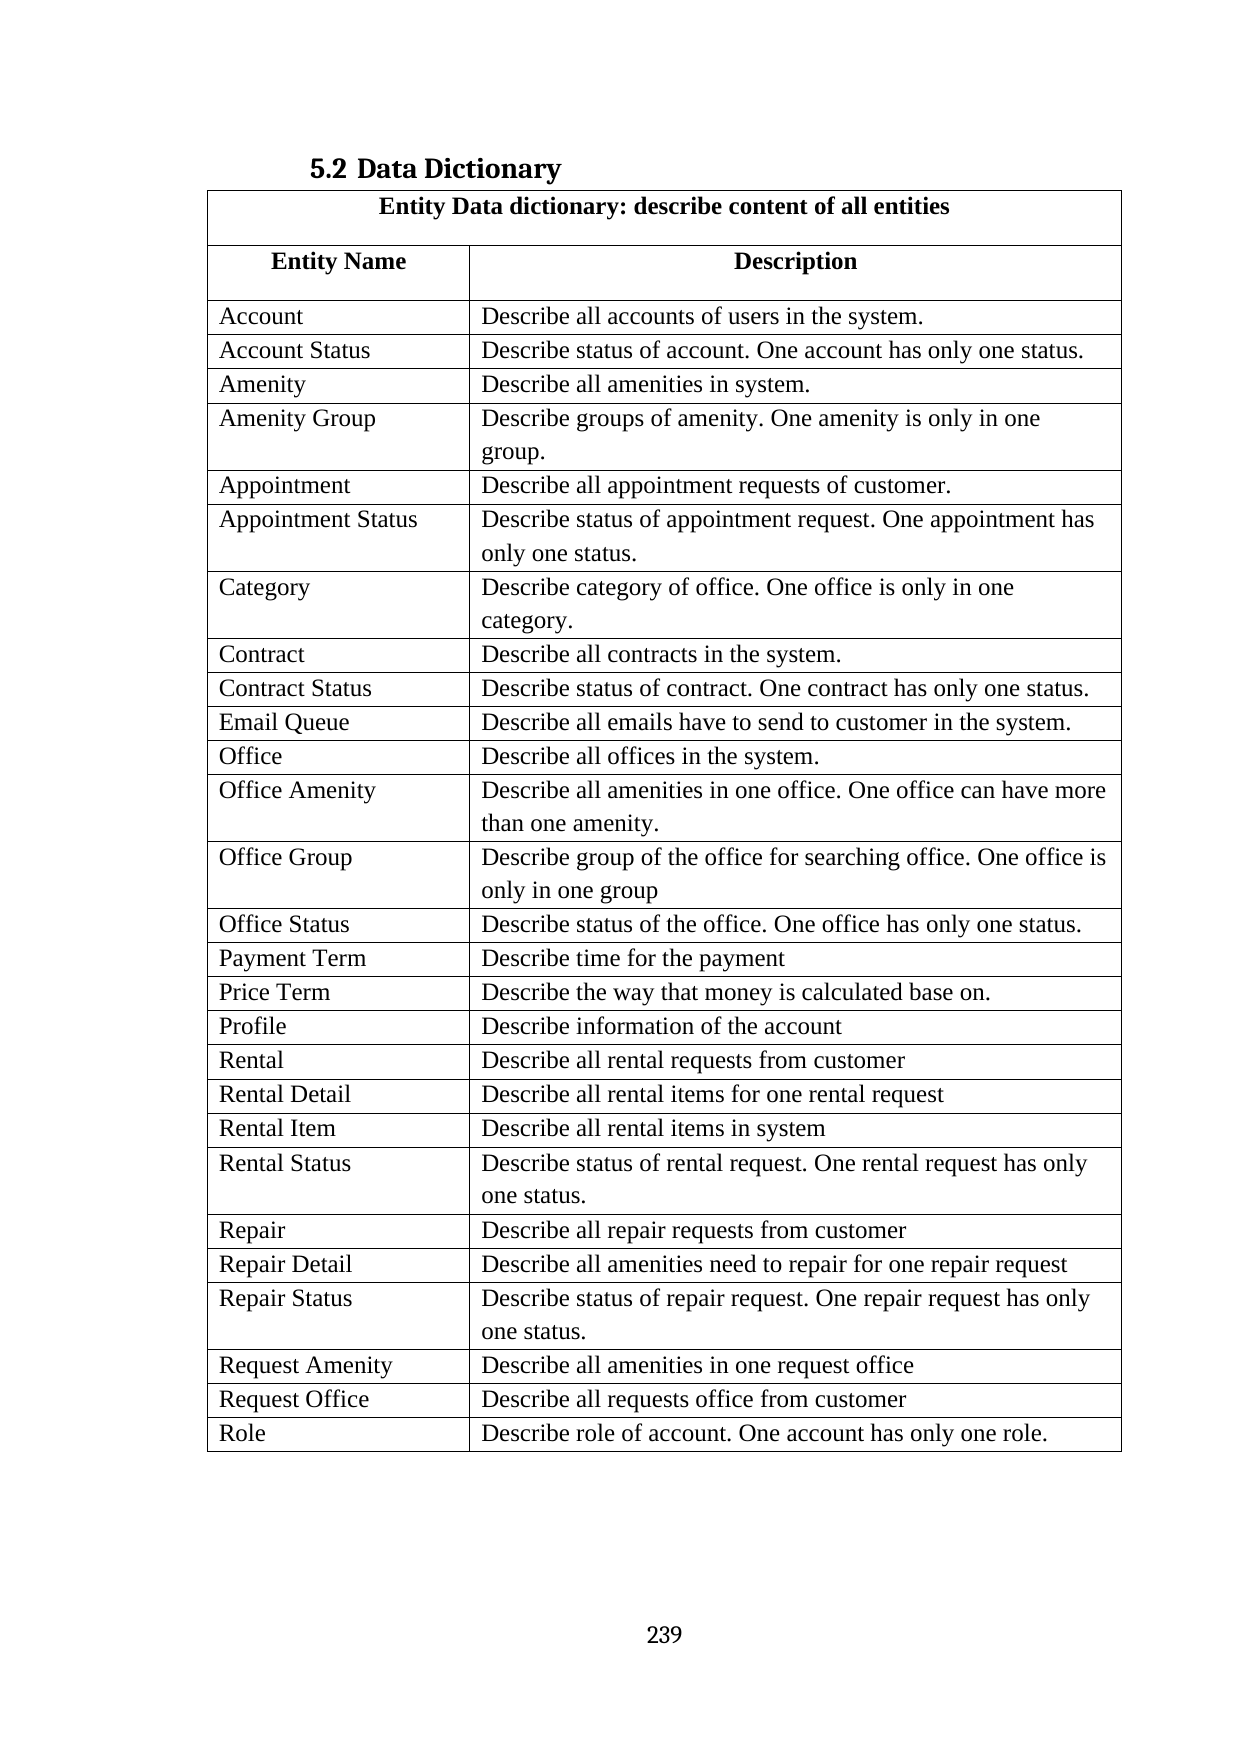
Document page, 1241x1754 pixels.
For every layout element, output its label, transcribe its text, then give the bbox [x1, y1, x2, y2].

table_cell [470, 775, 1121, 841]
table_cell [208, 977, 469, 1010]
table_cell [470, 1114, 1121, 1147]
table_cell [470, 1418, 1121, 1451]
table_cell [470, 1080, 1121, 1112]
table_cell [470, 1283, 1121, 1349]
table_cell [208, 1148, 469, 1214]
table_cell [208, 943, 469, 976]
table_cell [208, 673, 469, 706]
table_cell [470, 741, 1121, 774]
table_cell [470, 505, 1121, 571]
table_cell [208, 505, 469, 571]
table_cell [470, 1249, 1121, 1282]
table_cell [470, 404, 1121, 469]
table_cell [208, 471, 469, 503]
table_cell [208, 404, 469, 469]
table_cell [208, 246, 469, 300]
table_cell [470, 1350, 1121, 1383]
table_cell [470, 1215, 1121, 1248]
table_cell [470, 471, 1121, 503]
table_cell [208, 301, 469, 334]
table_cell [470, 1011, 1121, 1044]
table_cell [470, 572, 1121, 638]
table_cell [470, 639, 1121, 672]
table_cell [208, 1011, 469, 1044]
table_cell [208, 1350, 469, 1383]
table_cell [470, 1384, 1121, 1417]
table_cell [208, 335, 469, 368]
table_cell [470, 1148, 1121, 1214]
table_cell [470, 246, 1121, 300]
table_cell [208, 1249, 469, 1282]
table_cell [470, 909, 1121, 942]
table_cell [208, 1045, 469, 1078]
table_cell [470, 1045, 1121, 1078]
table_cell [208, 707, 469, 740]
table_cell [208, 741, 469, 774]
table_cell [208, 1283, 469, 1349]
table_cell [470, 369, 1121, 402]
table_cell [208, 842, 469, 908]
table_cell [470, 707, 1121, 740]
subtitle Data Dictionary [310, 152, 1122, 185]
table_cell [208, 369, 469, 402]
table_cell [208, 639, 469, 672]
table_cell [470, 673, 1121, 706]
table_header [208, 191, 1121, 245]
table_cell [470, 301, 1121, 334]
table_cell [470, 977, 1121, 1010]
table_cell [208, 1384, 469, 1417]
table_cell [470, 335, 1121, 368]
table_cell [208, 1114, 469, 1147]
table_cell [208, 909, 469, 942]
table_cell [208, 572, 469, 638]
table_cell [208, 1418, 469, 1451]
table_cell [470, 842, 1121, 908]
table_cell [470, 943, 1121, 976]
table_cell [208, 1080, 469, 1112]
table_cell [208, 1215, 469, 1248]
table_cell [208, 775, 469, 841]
